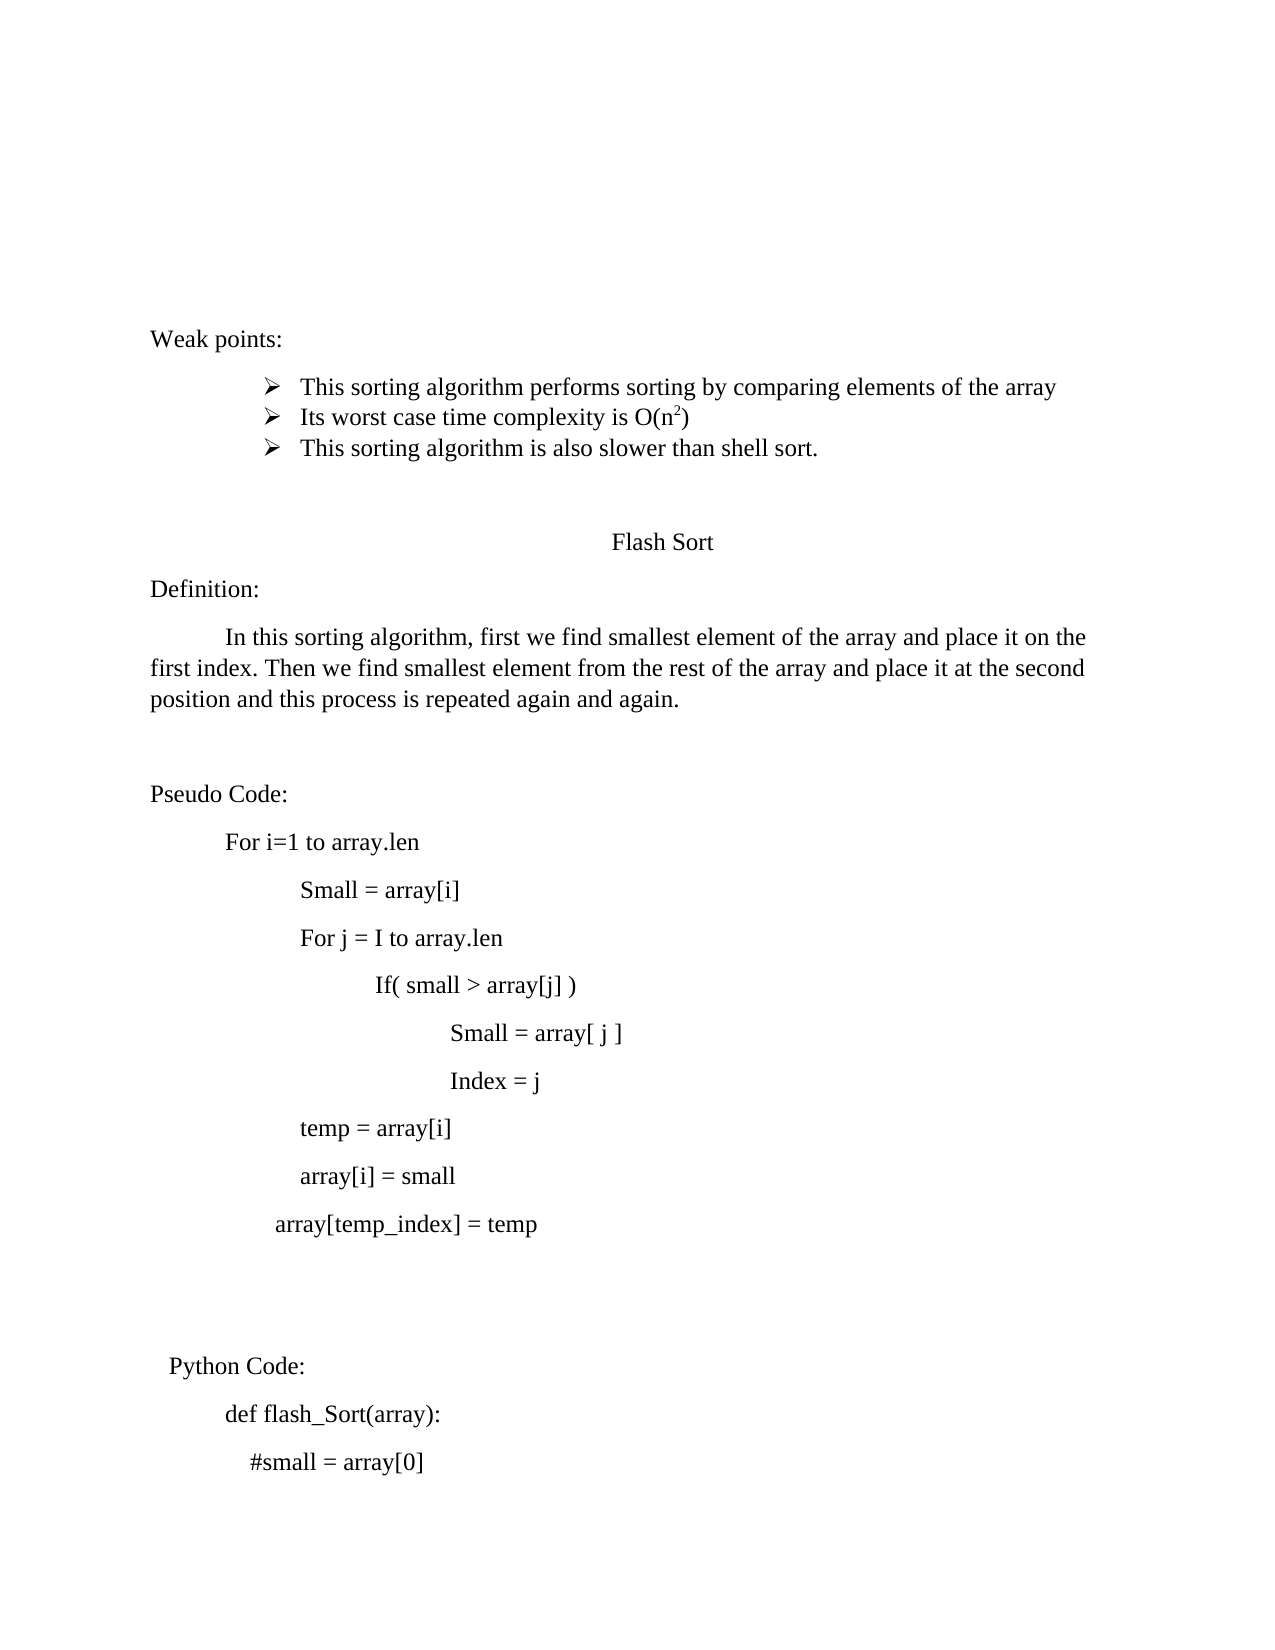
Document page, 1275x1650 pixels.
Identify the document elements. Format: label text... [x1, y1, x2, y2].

text In this sorting algorithm, first we find smallest element of the array and place it on the first index. Then we find smallest element from the rest of the array and place it at the second position and this process is repeated again and again. [150, 622, 1125, 713]
list Its worst case time complexity is O(n2) [262, 402, 1125, 431]
text array[i] = small [225, 1161, 1125, 1190]
text def flash_Sort(array): [225, 1399, 1125, 1428]
text array[temp_index] = temp [225, 1209, 1125, 1238]
text Weak points: [150, 324, 1125, 353]
list This sorting algorithm is also slower than shell sort. [262, 433, 1125, 461]
text If( small > array[j] ) [225, 970, 1125, 999]
text Flash Sort [150, 527, 1125, 555]
text #small = array[0] [225, 1447, 1125, 1475]
text Definition: [150, 574, 1125, 603]
text Index = j [225, 1066, 1125, 1094]
text Pseudo Code: [150, 779, 1125, 808]
text For j = I to array.len [225, 923, 1125, 951]
text temp = array[i] [225, 1113, 1125, 1142]
text Small = array[ j ] [225, 1018, 1125, 1047]
text For i=1 to array.len [225, 827, 1125, 856]
text Small = array[i] [225, 875, 1125, 904]
list This sorting algorithm performs sorting by comparing elements of the array [262, 372, 1125, 401]
text Python Code: [150, 1351, 1125, 1380]
